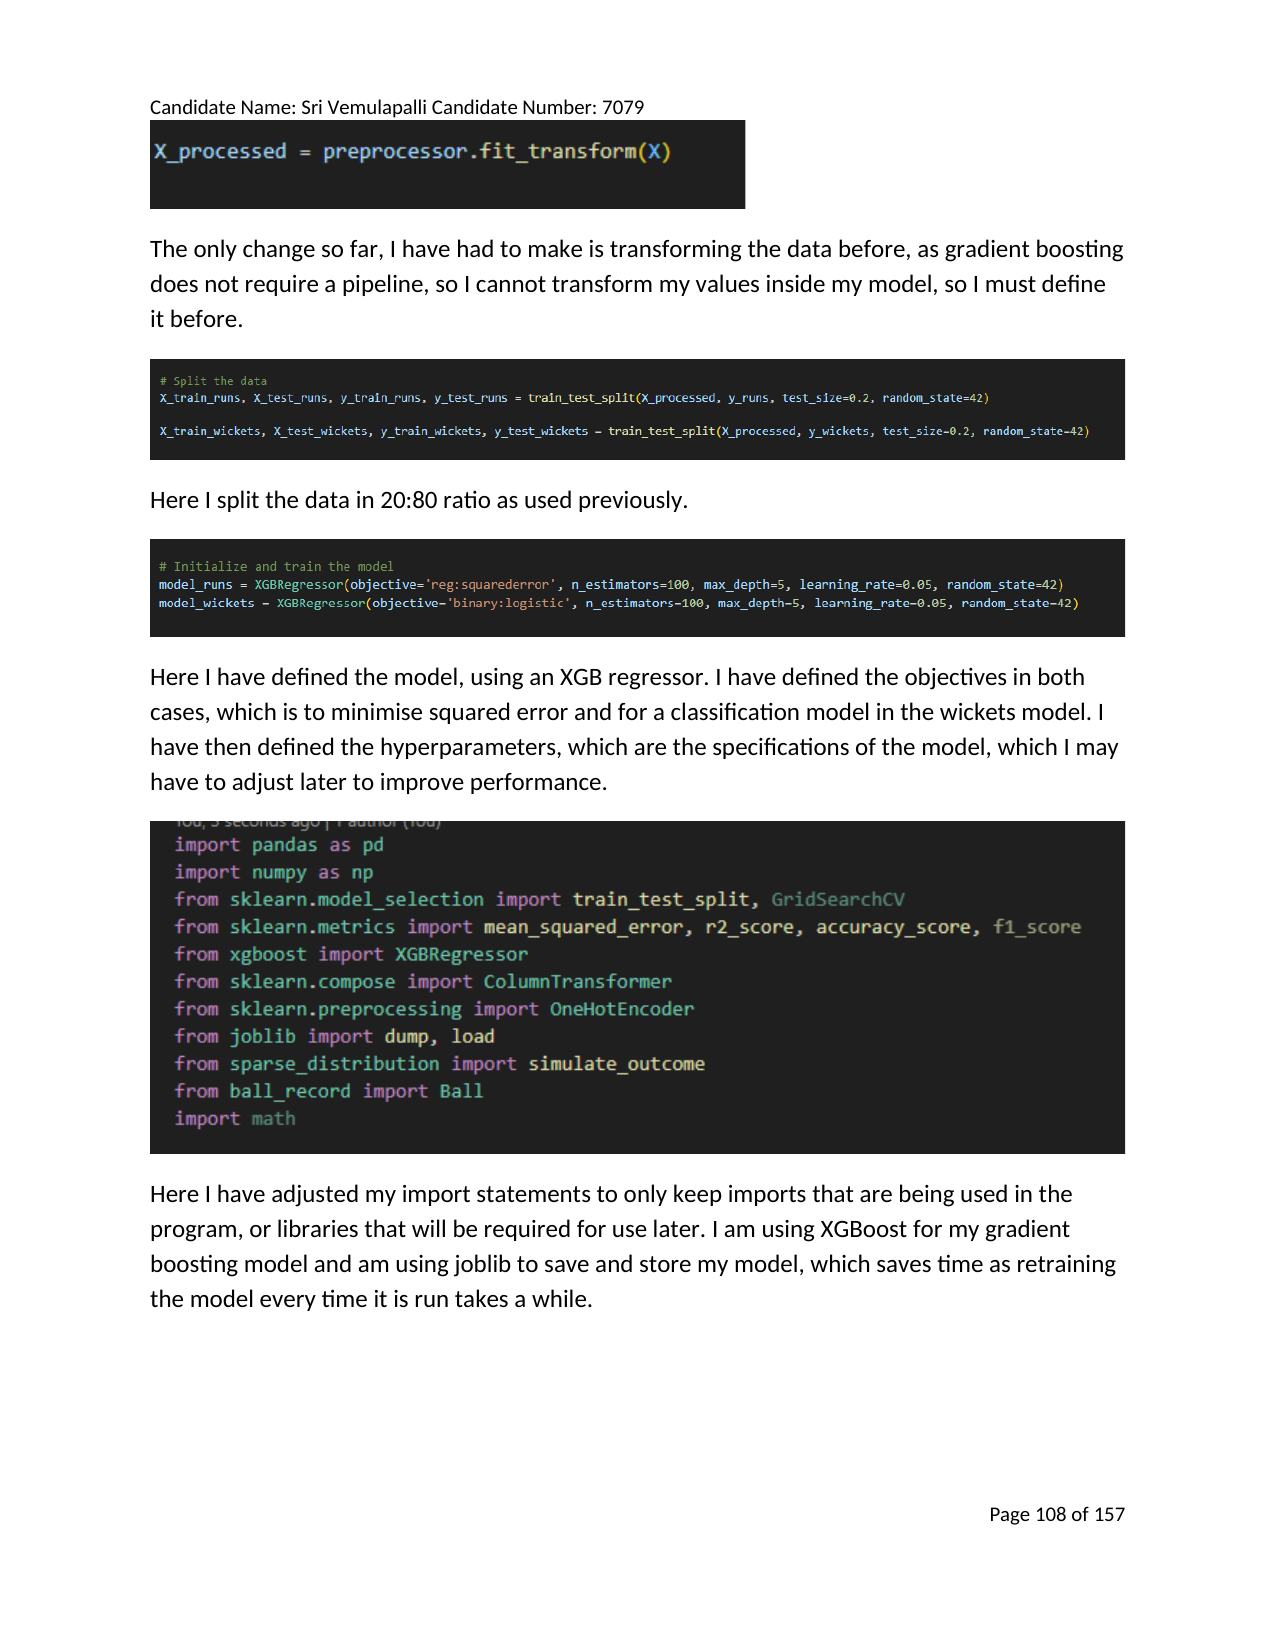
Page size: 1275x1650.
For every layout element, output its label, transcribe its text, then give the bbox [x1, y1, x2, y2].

picture [150, 821, 1125, 1154]
picture [150, 359, 1125, 460]
picture [150, 120, 746, 209]
text Here I have adjusted my import statements to only keep imports that are being used in the program, or libraries that will be required for use later. I am using XGBoost for my gradient boosting model and am using joblib to save and store my model, which saves time as retraining the model every time it is run takes a while. [150, 1178, 1125, 1313]
text The only change so far, I have had to make is transforming the data before, as gradient boosting does not require a pipeline, so I cannot transform my values inside my model, so I must define it before. [150, 234, 1125, 334]
text Here I have defined the model, using an XGB regressor. I have defined the objectives in both cases, which is to minimise squared error and for a classification model in the wickets model. I have then defined the hyperparameters, which are the specifications of the model, which I may have to adjust later to improve performance. [150, 661, 1125, 796]
picture [150, 539, 1125, 637]
text Here I split the data in 20:80 ratio as used previously. [150, 484, 1125, 514]
